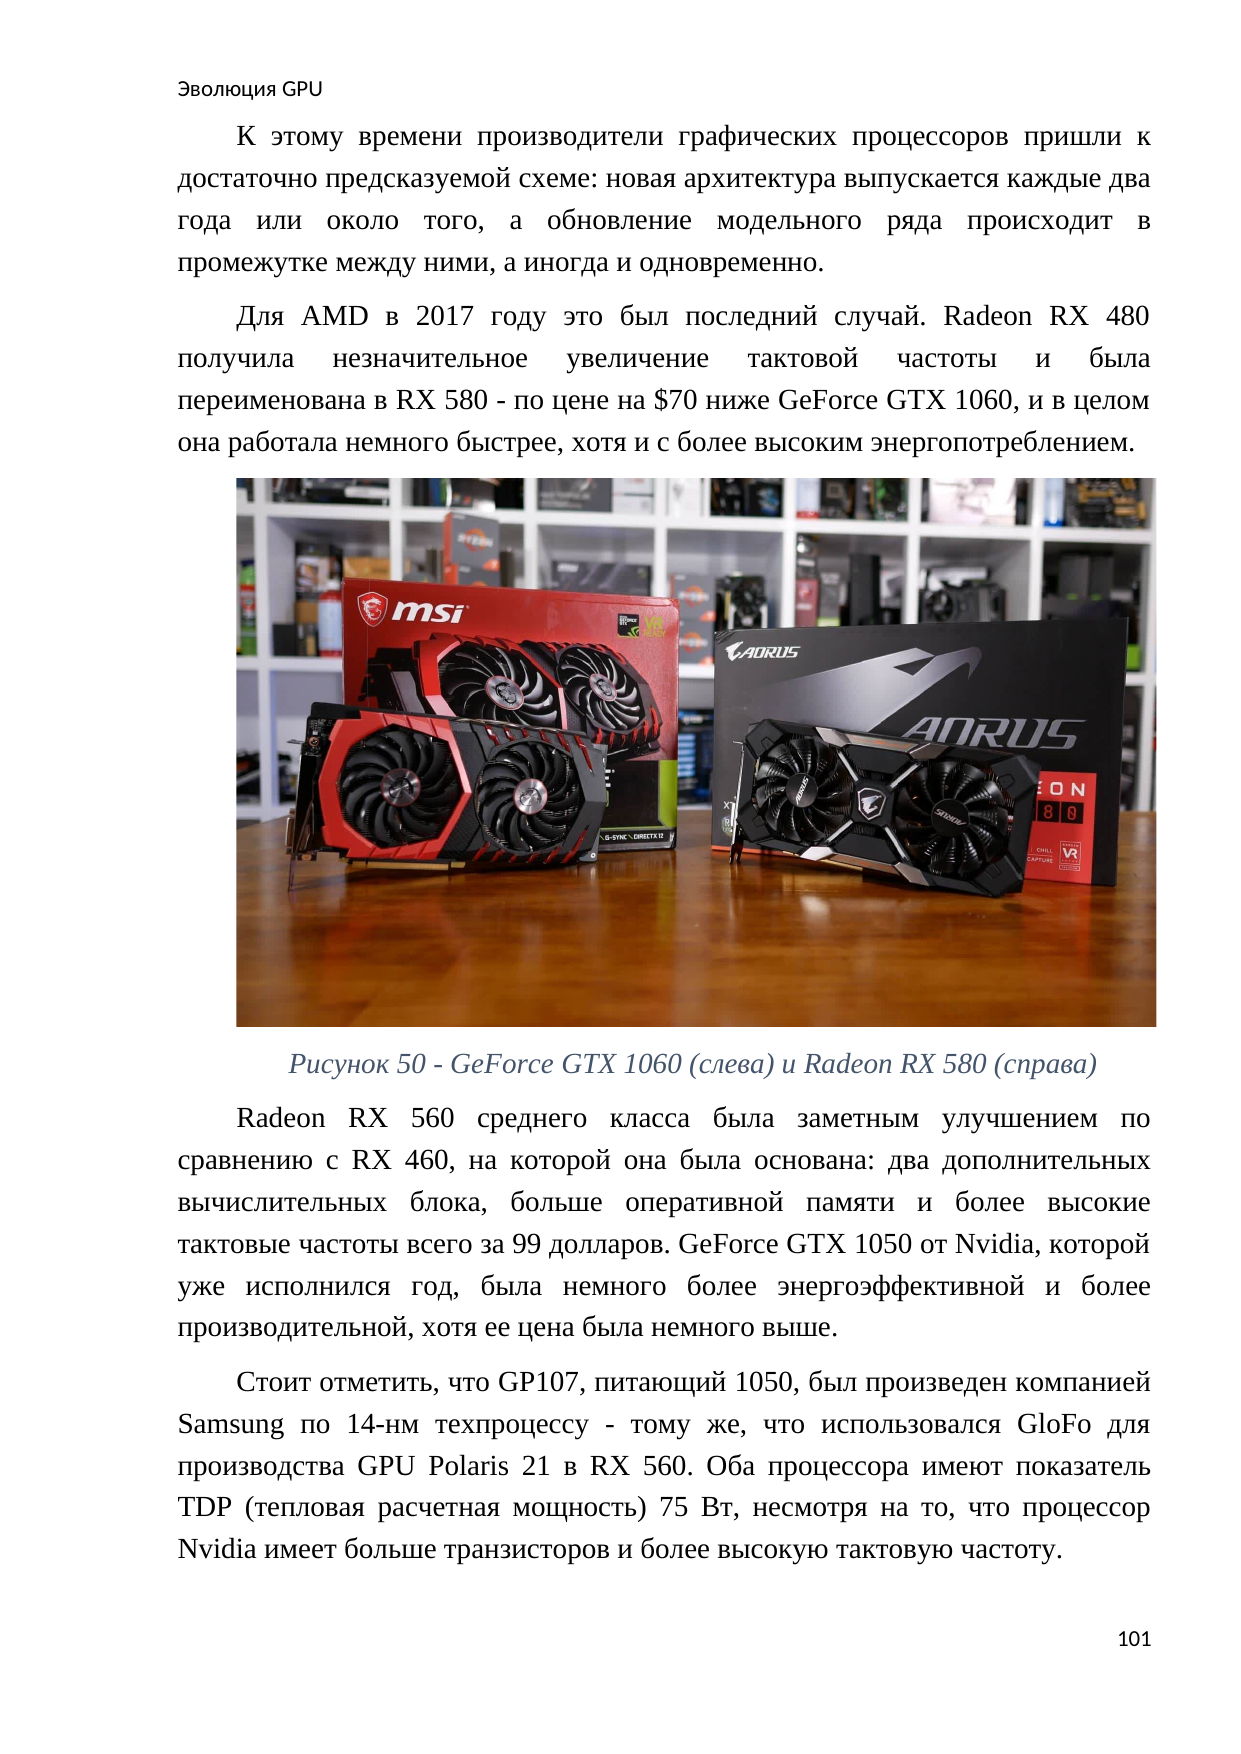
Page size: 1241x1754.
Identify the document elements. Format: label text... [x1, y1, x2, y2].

text Стоит отметить, что GP107, питающий 1050, был произведен компанией Samsung по 14-нм техпроцессу - тому же, что использовался GloFo для производства GPU Polaris 21 в RX 560. Оба процессора имеют показатель TDP (тепловая расчетная мощность) 75 Вт, несмотря на то, что процессор Nvidia имеет больше транзисторов и более высокую тактовую частоту. [177, 1364, 1152, 1565]
picture [236, 478, 1157, 1027]
text Radeon RX 560 среднего класса была заметным улучшением по сравнению с RX 460, на которой она была основана: два дополнительных вычислительных блока, больше оперативной памяти и более высокие тактовые частоты всего за 99 долларов. GeForce GTX 1050 от Nvidia, которой уже исполнился год, была немного более энергоэффективной и более производительной, хотя ее цена была немного выше. [177, 1100, 1152, 1343]
text К этому времени производители графических процессоров пришли к достаточно предсказуемой схеме: новая архитектура выпускается каждые два года или около того, а обновление модельного ряда происходит в промежутке между ними, а иногда и одновременно. [177, 118, 1152, 277]
text Для AMD в 2017 году это был последний случай. Radeon RX 480 получила незначительное увеличение тактовой частоты и была переименована в RX 580 - по цене на $70 ниже GeForce GTX 1060, и в целом она работала немного быстрее, хотя и с более высоким энергопотреблением. [177, 298, 1152, 457]
text Рисунок 50 - GeForce GTX 1060 (слева) и Radeon RX 580 (справа) [177, 1046, 1152, 1079]
